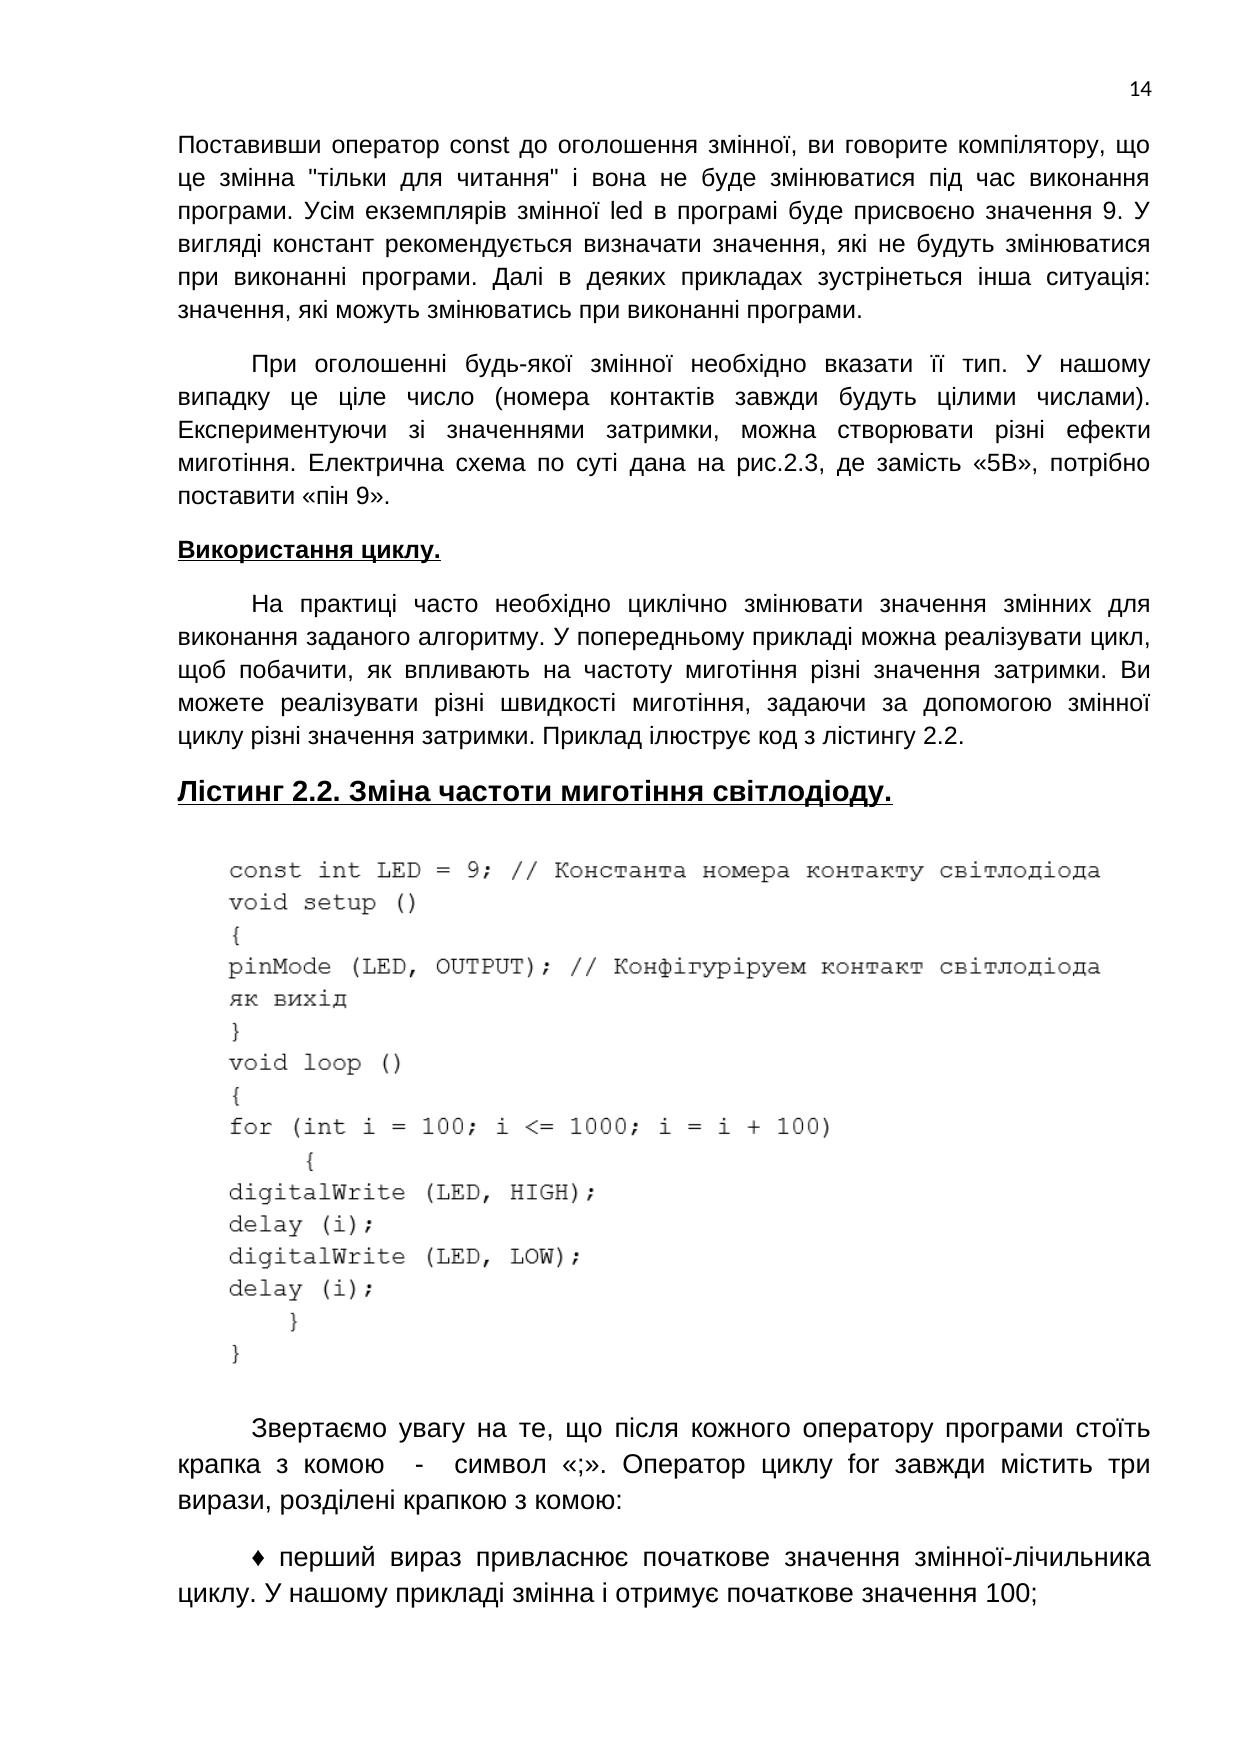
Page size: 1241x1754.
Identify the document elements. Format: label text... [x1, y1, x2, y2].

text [177, 130, 1152, 324]
text На практиці часто необхідно циклічно змінювати значення змінних для виконання заданого алгоритму. У попередньому прикладі можна реалізувати цикл, щоб побачити, як впливають на частоту миготіння різні значення затримки. Ви можете реалізувати різні швидкості миготіння, задаючи за допомогою змінної циклу різні значення затримки. Приклад ілюструє код з лістингу 2.2. [177, 588, 1152, 749]
picture [177, 833, 1152, 1387]
text Використання циклу. [177, 535, 1152, 563]
text При оголошенні будь-якої змінної необхідно вказати її тип. У нашому випадку це ціле число (номера контактів завжди будуть цілими числами). Експериментуючи зі значеннями затримки, можна створювати різні ефекти миготіння. Електрична схема по суті дана на рис.2.3, де замість «5В», потрібно поставити «пін 9». [177, 349, 1152, 509]
text ♦ перший вираз привласнює початкове значення змінної-лічильника циклу. У нашому прикладі змінна i отримує початкове значення 100; [177, 1541, 1152, 1608]
text Звертаємо увагу на те, що після кожного оператору програми стоїть крапка з комою - символ «;». Оператор циклу for завжди містить три вирази, розділені крапкою з комою: [177, 1412, 1152, 1515]
text Лістинг 2.2. Зміна частоти миготіння світлодіоду. [177, 774, 1152, 808]
